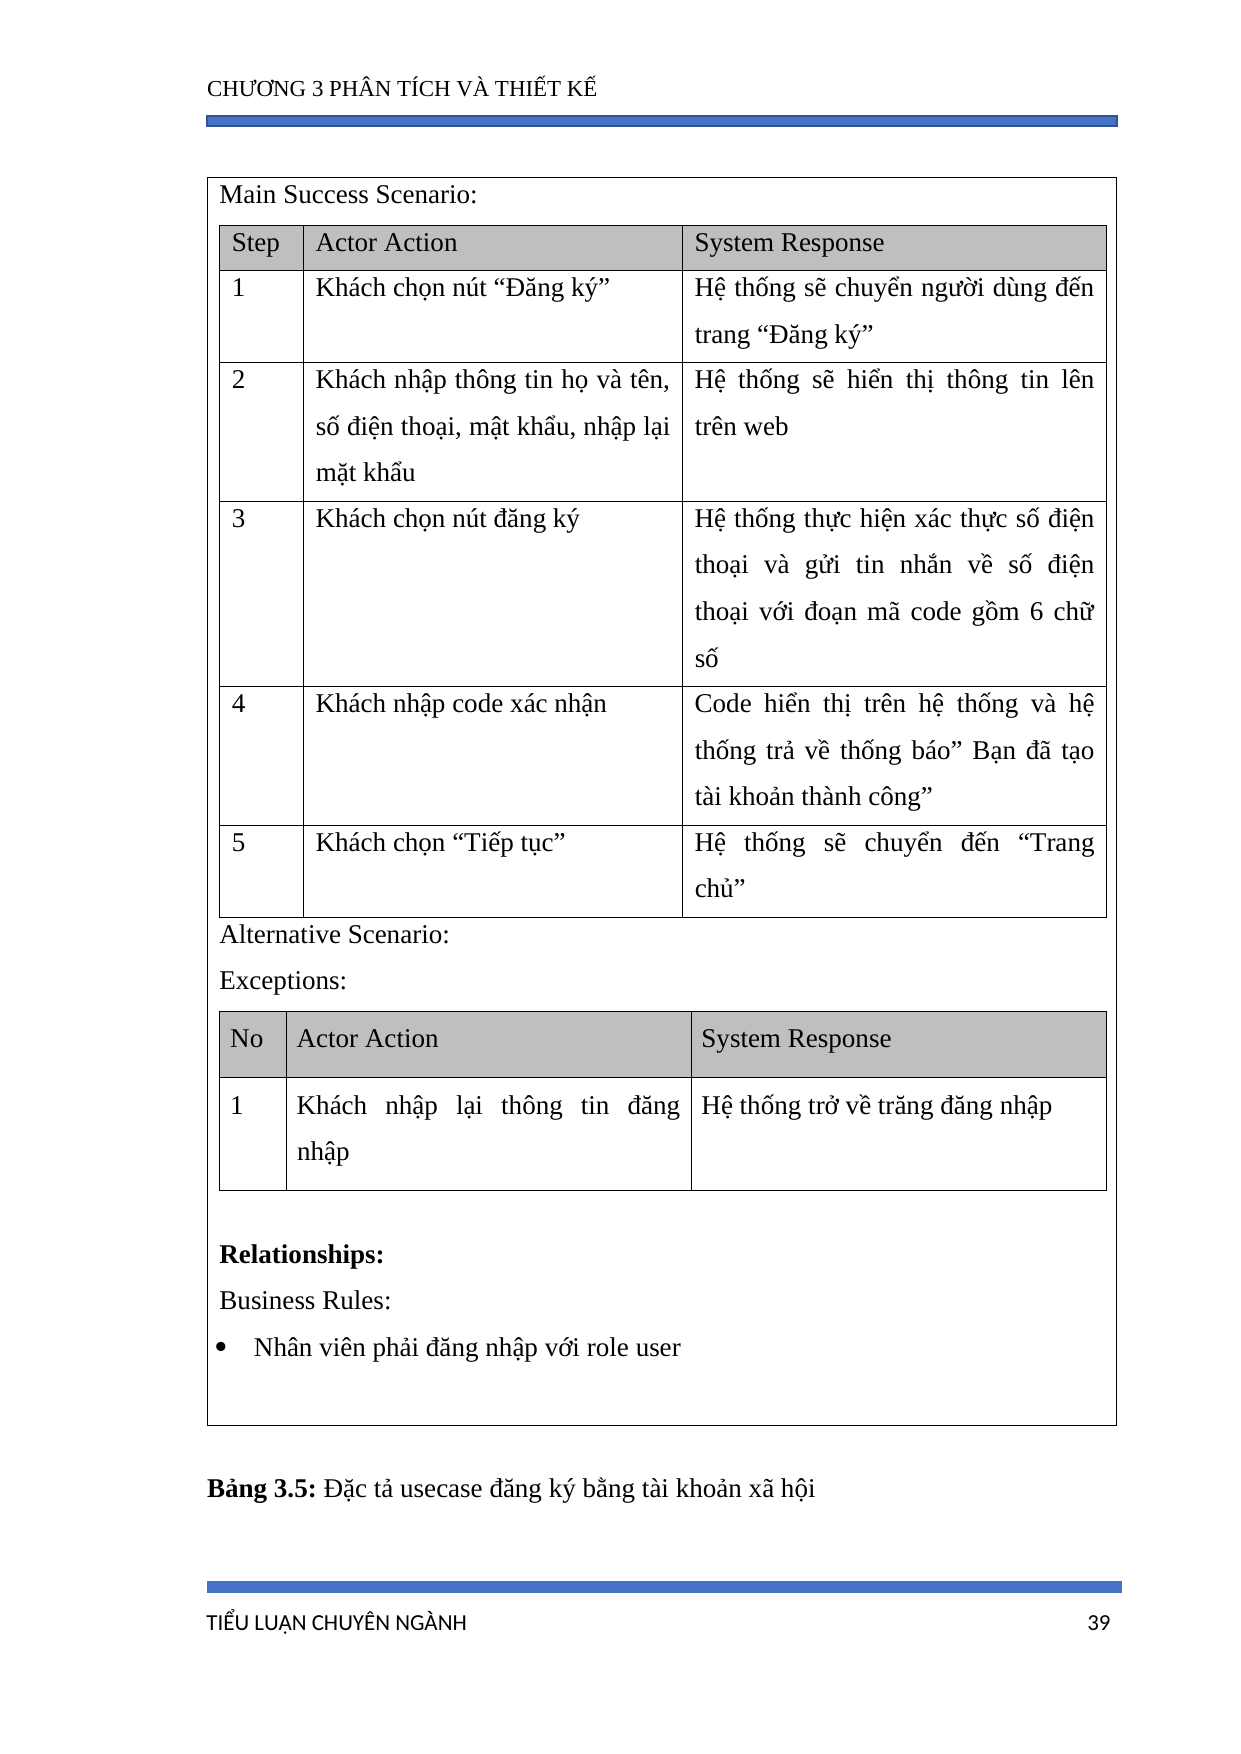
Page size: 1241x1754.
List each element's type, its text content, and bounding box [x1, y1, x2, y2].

text Bảng 3.5: Đặc tả usecase đăng ký bằng tài khoản xã hội [207, 1472, 1122, 1503]
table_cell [208, 178, 1116, 1425]
